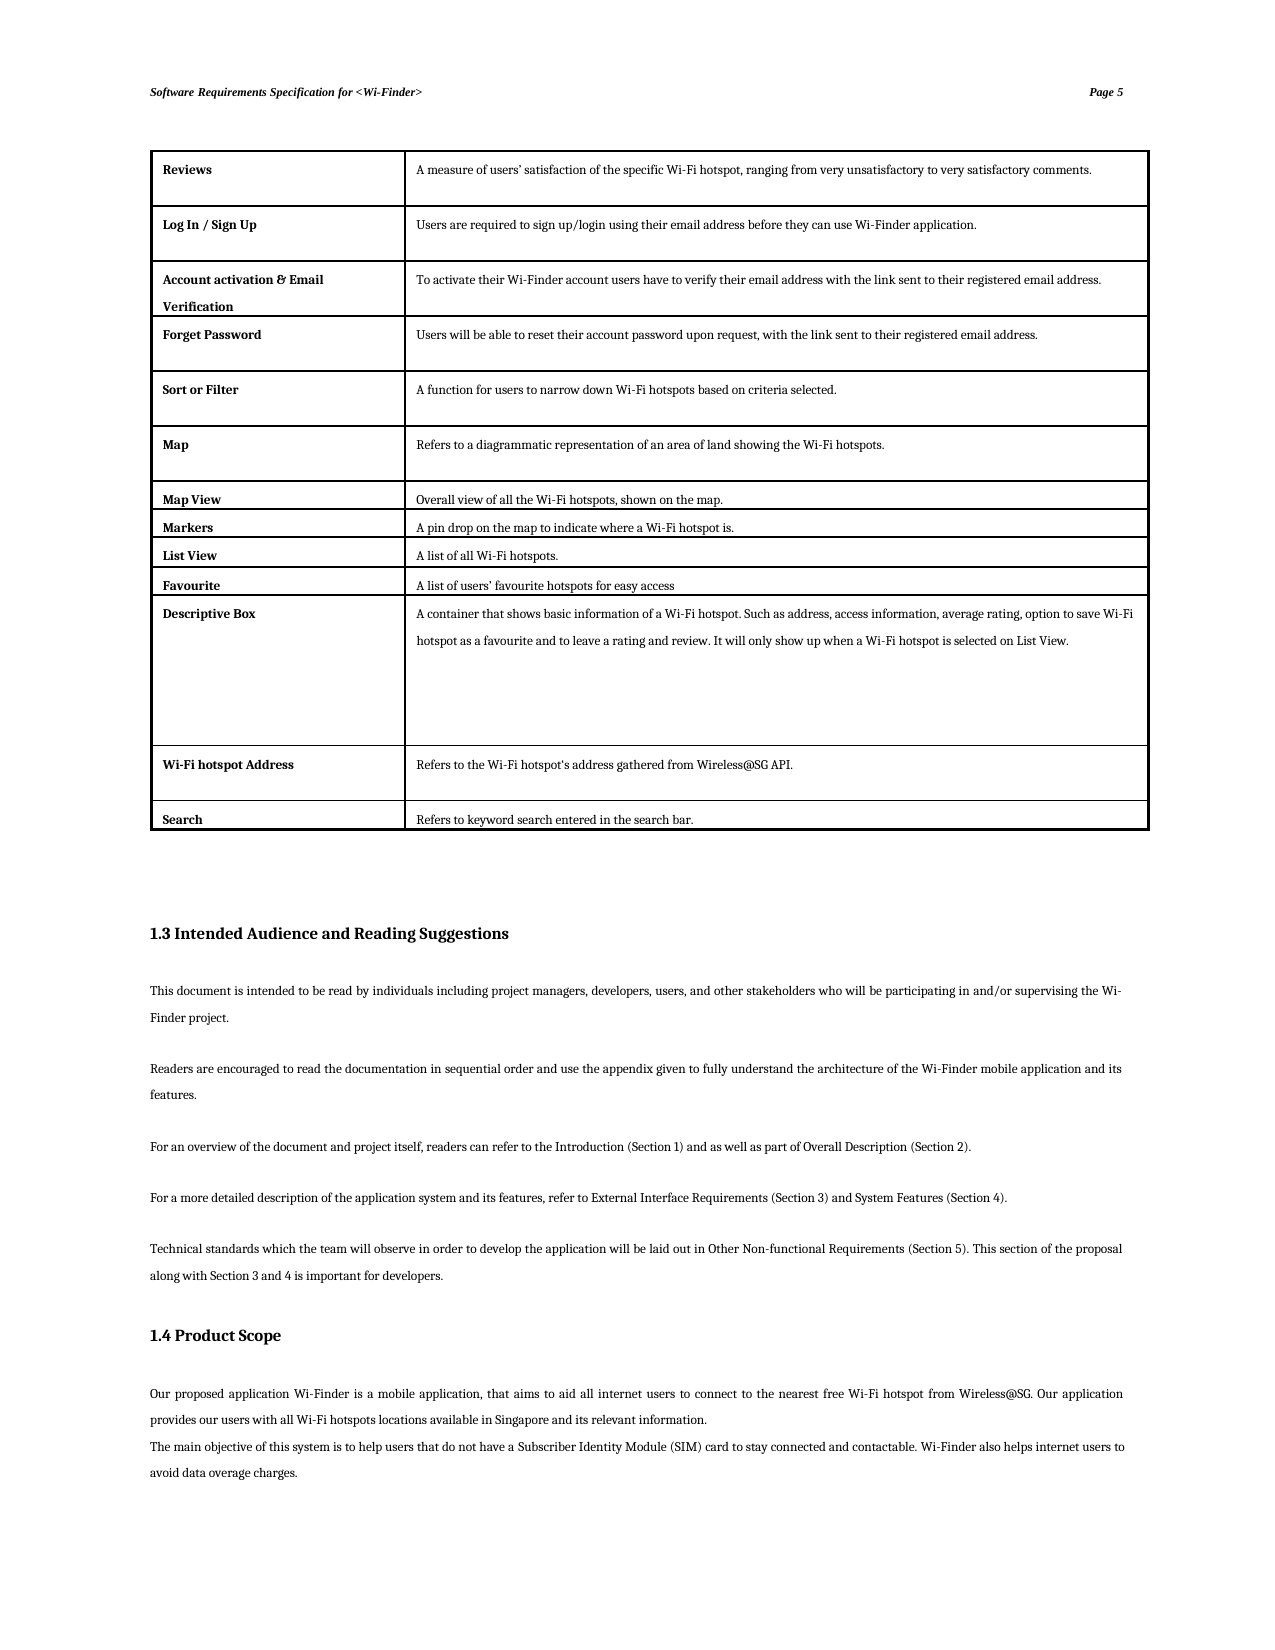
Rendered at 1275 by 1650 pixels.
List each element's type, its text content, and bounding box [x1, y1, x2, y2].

table_cell Map [153, 427, 404, 480]
table_cell A measure of users’ satisfaction of the specific Wi-Fi hotspot, ranging from very unsatisfactory to very satisfactory comments. [406, 152, 1147, 205]
table_cell Map View [153, 482, 404, 508]
text For an overview of the document and project itself, readers can refer to the Introduction (Section 1) and as well as part of Overall Description (Section 2). [150, 1128, 1125, 1154]
table_cell To activate their Wi-Finder account users have to verify their email address with the link sent to their registered email address. [406, 262, 1147, 315]
table_cell Log In / Sign Up [153, 207, 404, 260]
table_cell A function for users to narrow down Wi-Fi hotspots based on criteria selected. [406, 372, 1147, 425]
table_cell Wi-Fi hotspot Address [153, 746, 404, 799]
text Readers are encouraged to read the documentation in sequential order and use the appendix given to fully understand the architecture of the Wi-Finder mobile application and its features. [150, 1050, 1125, 1103]
table_cell Users will be able to reset their account password upon request, with the link sent to their registered email address. [406, 317, 1147, 370]
subtitle 1.3 Intended Audience and Reading Suggestions [150, 910, 1125, 943]
table_cell List View [153, 538, 404, 566]
table_cell Forget Password [153, 317, 404, 370]
text Technical standards which the team will observe in order to develop the application will be laid out in Other Non-functional Requirements (Section 5). This section of the proposal along with Section 3 and 4 is important for developers. [150, 1231, 1125, 1283]
table_cell Markers [153, 510, 404, 536]
table_cell Refers to the Wi-Fi hotspot‘s address gathered from Wireless@SG API. [406, 746, 1147, 799]
text This document is intended to be read by individuals including project managers, developers, users, and other stakeholders who will be participating in and/or supervising the Wi-Finder project. [150, 972, 1125, 1025]
subtitle 1.4 Product Scope [150, 1312, 1125, 1346]
table_cell Favourite [153, 568, 404, 594]
table_cell Sort or Filter [153, 372, 404, 425]
text For a more detailed description of the application system and its features, refer to External Interface Requirements (Section 3) and System Features (Section 4). [150, 1179, 1125, 1206]
table_cell Account activation & Email Verification [153, 262, 404, 315]
table_cell A pin drop on the map to indicate where a Wi-Fi hotspot is. [406, 510, 1147, 536]
text The main objective of this system is to help users that do not have a Subscriber Identity Module (SIM) card to stay connected and contactable. Wi-Finder also helps internet users to avoid data overage charges. [150, 1428, 1125, 1481]
table_cell Overall view of all the Wi-Fi hotspots, shown on the map. [406, 482, 1147, 508]
table_cell Refers to a diagrammatic representation of an area of land showing the Wi-Fi hotspots. [406, 427, 1147, 480]
table_cell Search [153, 801, 404, 827]
table_cell Descriptive Box [153, 596, 404, 744]
table_cell A container that shows basic information of a Wi-Fi hotspot. Such as address, access information, average rating, option to save Wi-Fi hotspot as a favourite and to leave a rating and review. It will only show up when a Wi-Fi hotspot is selected on List View. [406, 596, 1147, 744]
table_cell A list of users’ favourite hotspots for easy access [406, 568, 1147, 594]
table_cell A list of all Wi-Fi hotspots. [406, 538, 1147, 566]
table_cell Reviews [153, 152, 404, 205]
text Our proposed application Wi-Finder is a mobile application, that aims to aid all internet users to connect to the nearest free Wi-Fi hotspot from Wireless@SG. Our application provides our users with all Wi-Fi hotspots locations available in Singapore and its relevant information. [150, 1375, 1125, 1428]
table_cell Users are required to sign up/login using their email address before they can use Wi-Finder application. [406, 207, 1147, 260]
table_cell Refers to keyword search entered in the search bar. [406, 801, 1147, 827]
